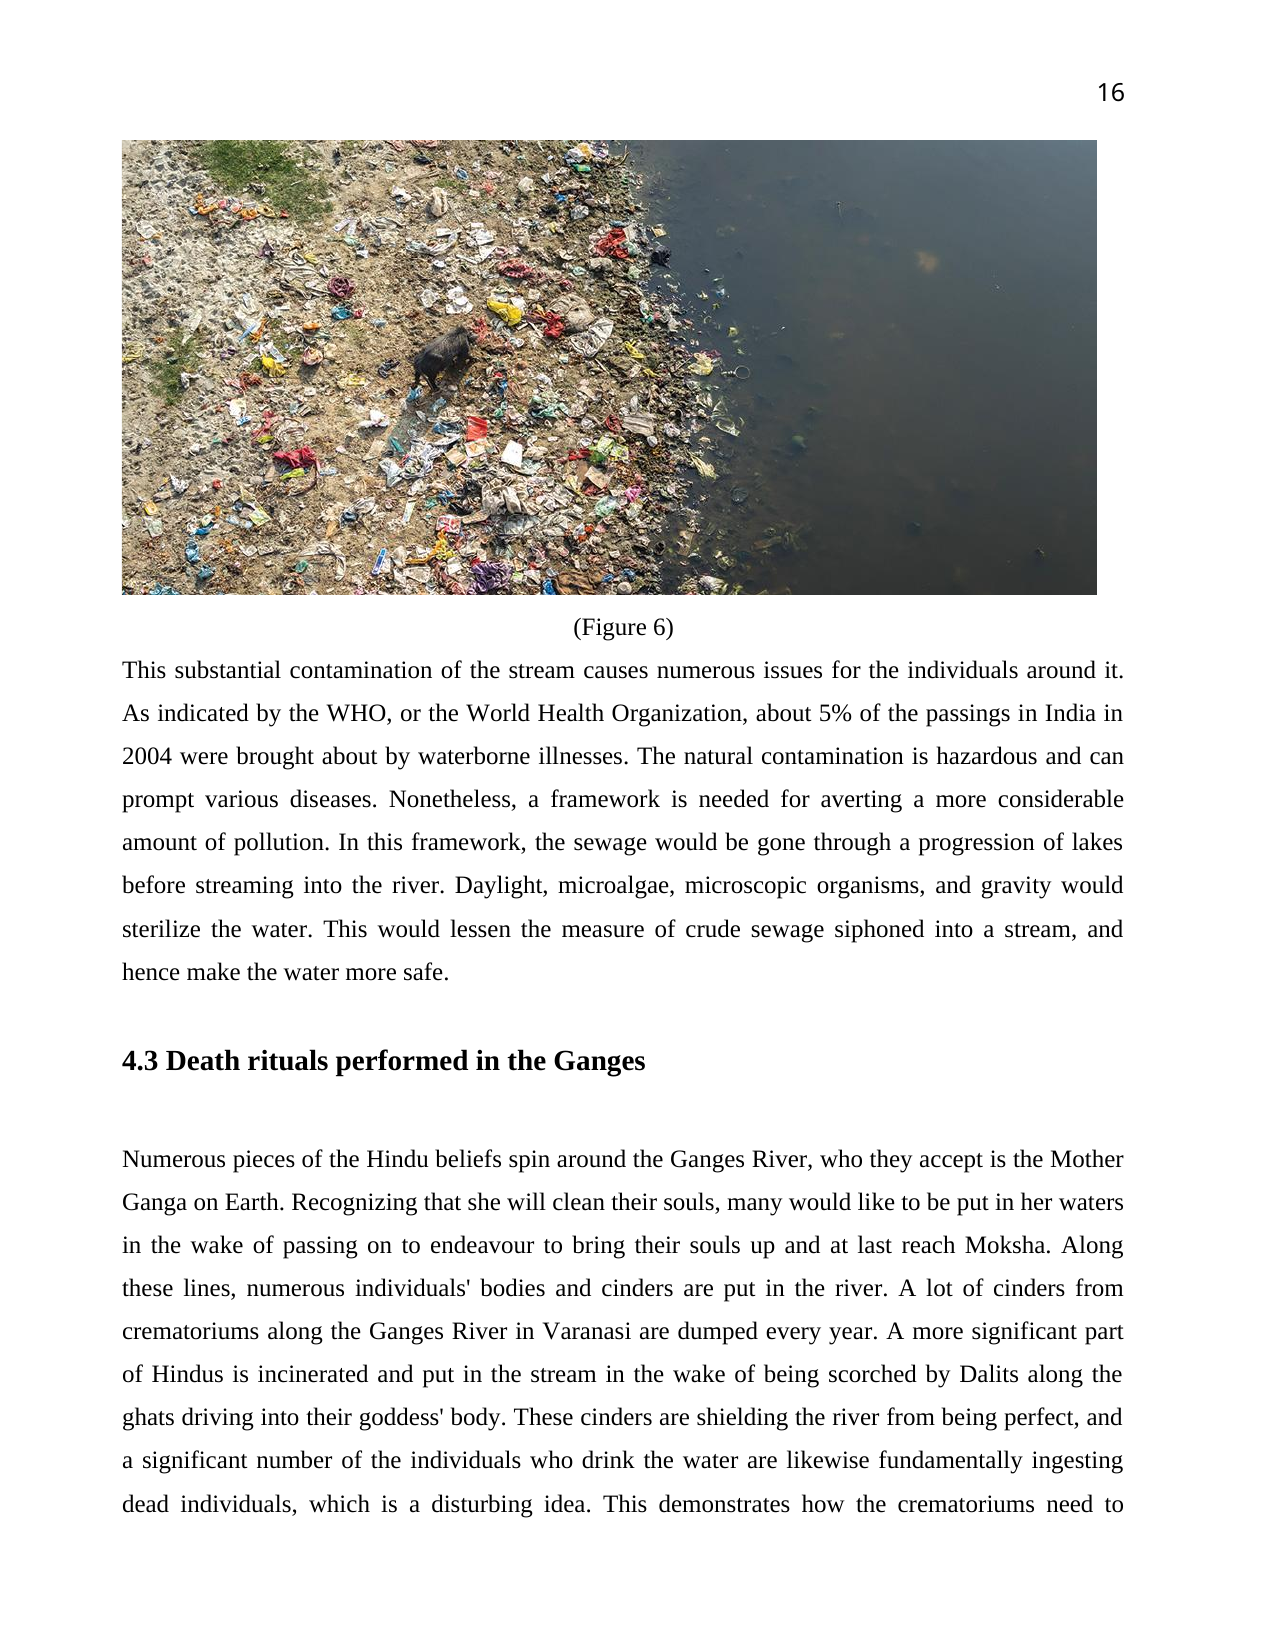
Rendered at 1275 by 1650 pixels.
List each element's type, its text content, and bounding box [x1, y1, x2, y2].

text This substantial contamination of the stream causes numerous issues for the individuals around it. As indicated by the WHO, or the World Health Organization, about 5% of the passings in India in 2004 were brought about by waterborne illnesses. The natural contamination is hazardous and can prompt various diseases. Nonetheless, a framework is needed for averting a more considerable amount of pollution. In this framework, the sewage would be gone through a progression of lakes before streaming into the river. Daylight, microalgae, microscopic organisms, and gravity would sterilize the water. This would lessen the measure of crude sewage siphoned into a stream, and hence make the water more safe. [122, 655, 1125, 986]
text (Figure 6) [122, 612, 1125, 641]
text 4.3 Death rituals performed in the Ganges [122, 1043, 1125, 1077]
picture [121, 140, 1097, 595]
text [122, 1144, 1125, 1517]
